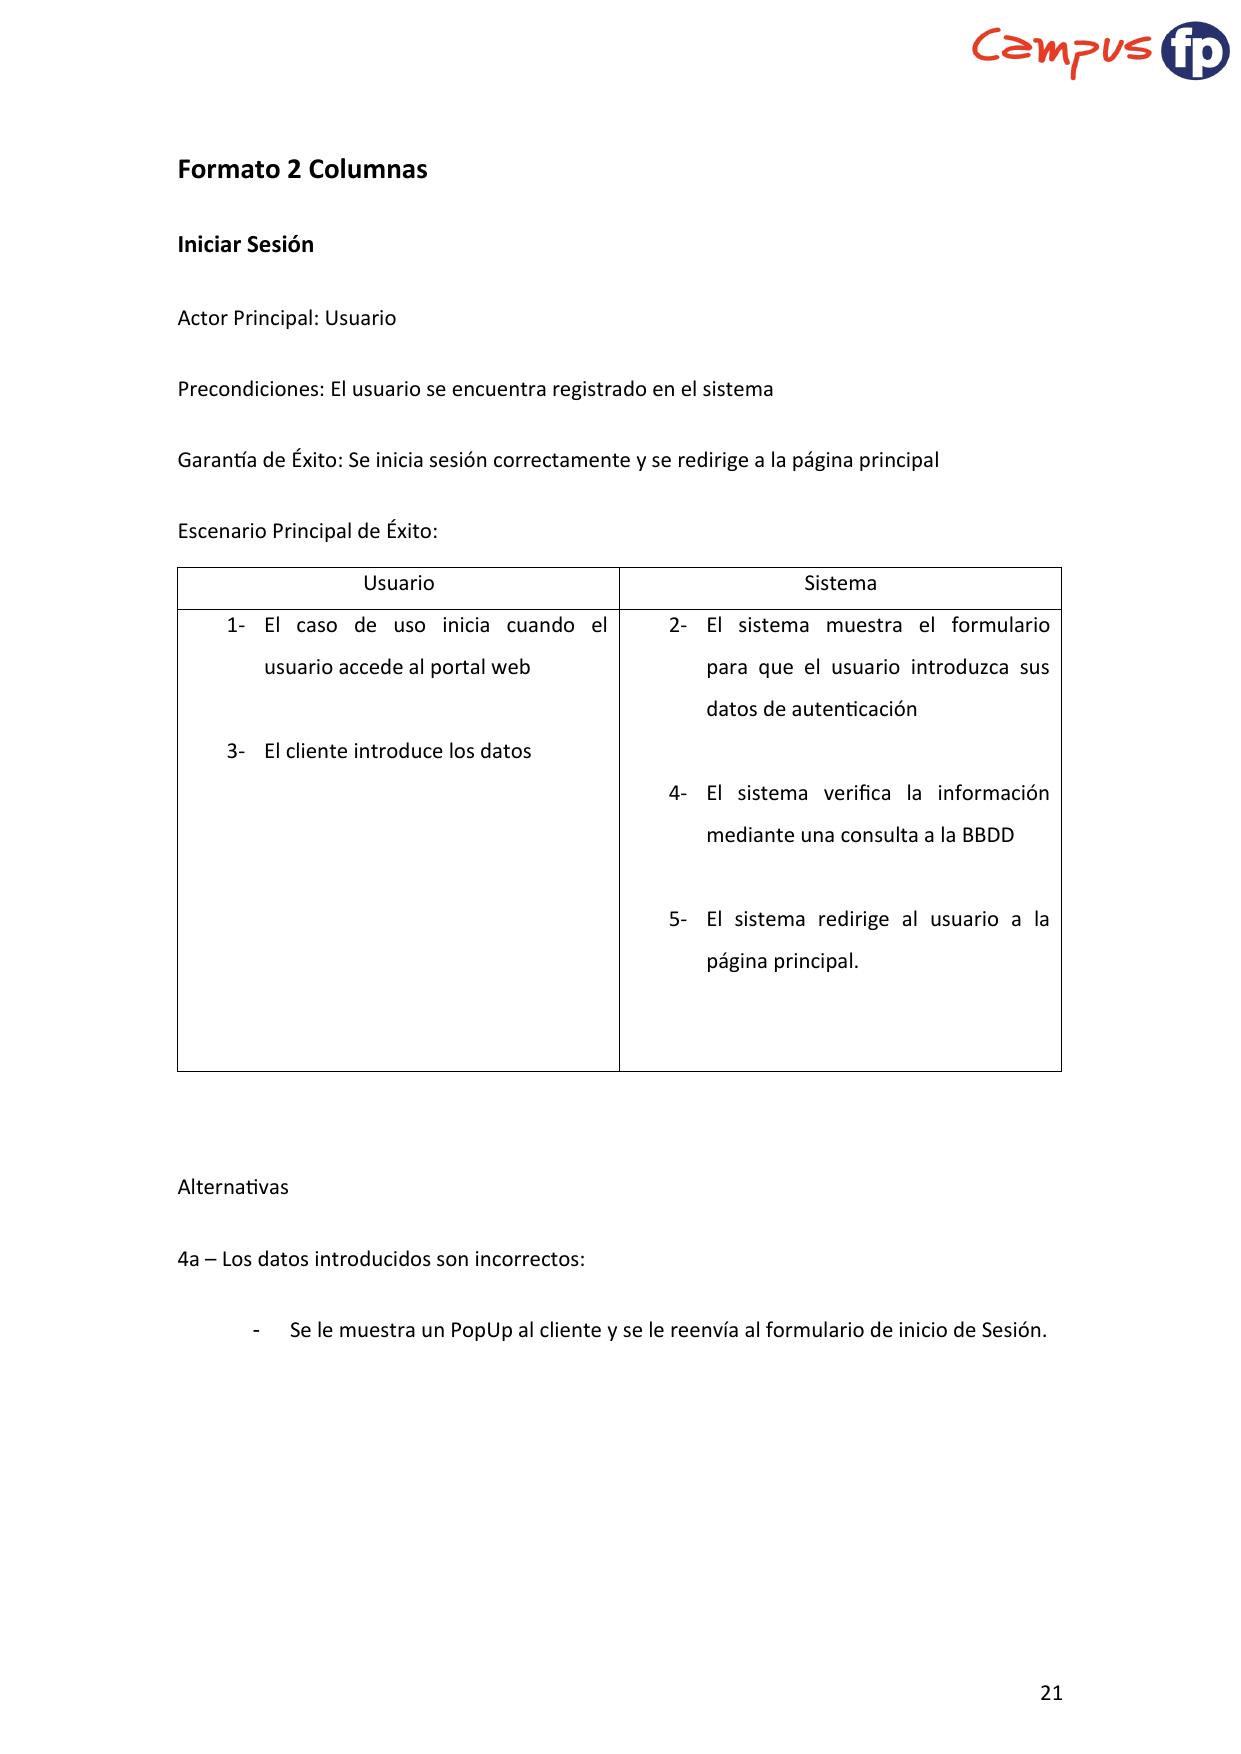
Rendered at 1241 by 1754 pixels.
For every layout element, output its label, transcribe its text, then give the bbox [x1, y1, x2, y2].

text Escenario Principal de Éxito: [177, 517, 1063, 545]
text Garantía de Éxito: Se inicia sesión correctamente y se redirige a la página principal [177, 446, 1063, 473]
table_header Usuario [178, 568, 619, 609]
picture [962, 0, 1241, 101]
text Alternativas [177, 1172, 1063, 1201]
table_cell El caso de uso inicia cuando el usuario accede al portal web El cliente introduce los datos [178, 610, 619, 1071]
subtitle Formato 2 Columnas [177, 150, 1063, 186]
text 4a – Los datos introducidos son incorrectos: [177, 1244, 1063, 1272]
text Precondiciones: El usuario se encuentra registrado en el sistema [177, 374, 1063, 402]
table_header Sistema [620, 568, 1061, 609]
list Se le muestra un PopUp al cliente y se le reenvía al formulario de inicio de Sesión. [252, 1315, 1063, 1343]
table_cell El sistema muestra el formulario para que el usuario introduzca sus datos de autenticación El sistema verifica la información mediante una consulta a la BBDD El sistema redirige al usuario a la página principal. [620, 610, 1061, 1071]
text Actor Principal: Usuario [177, 303, 1063, 331]
subtitle Iniciar Sesión [177, 228, 1063, 259]
